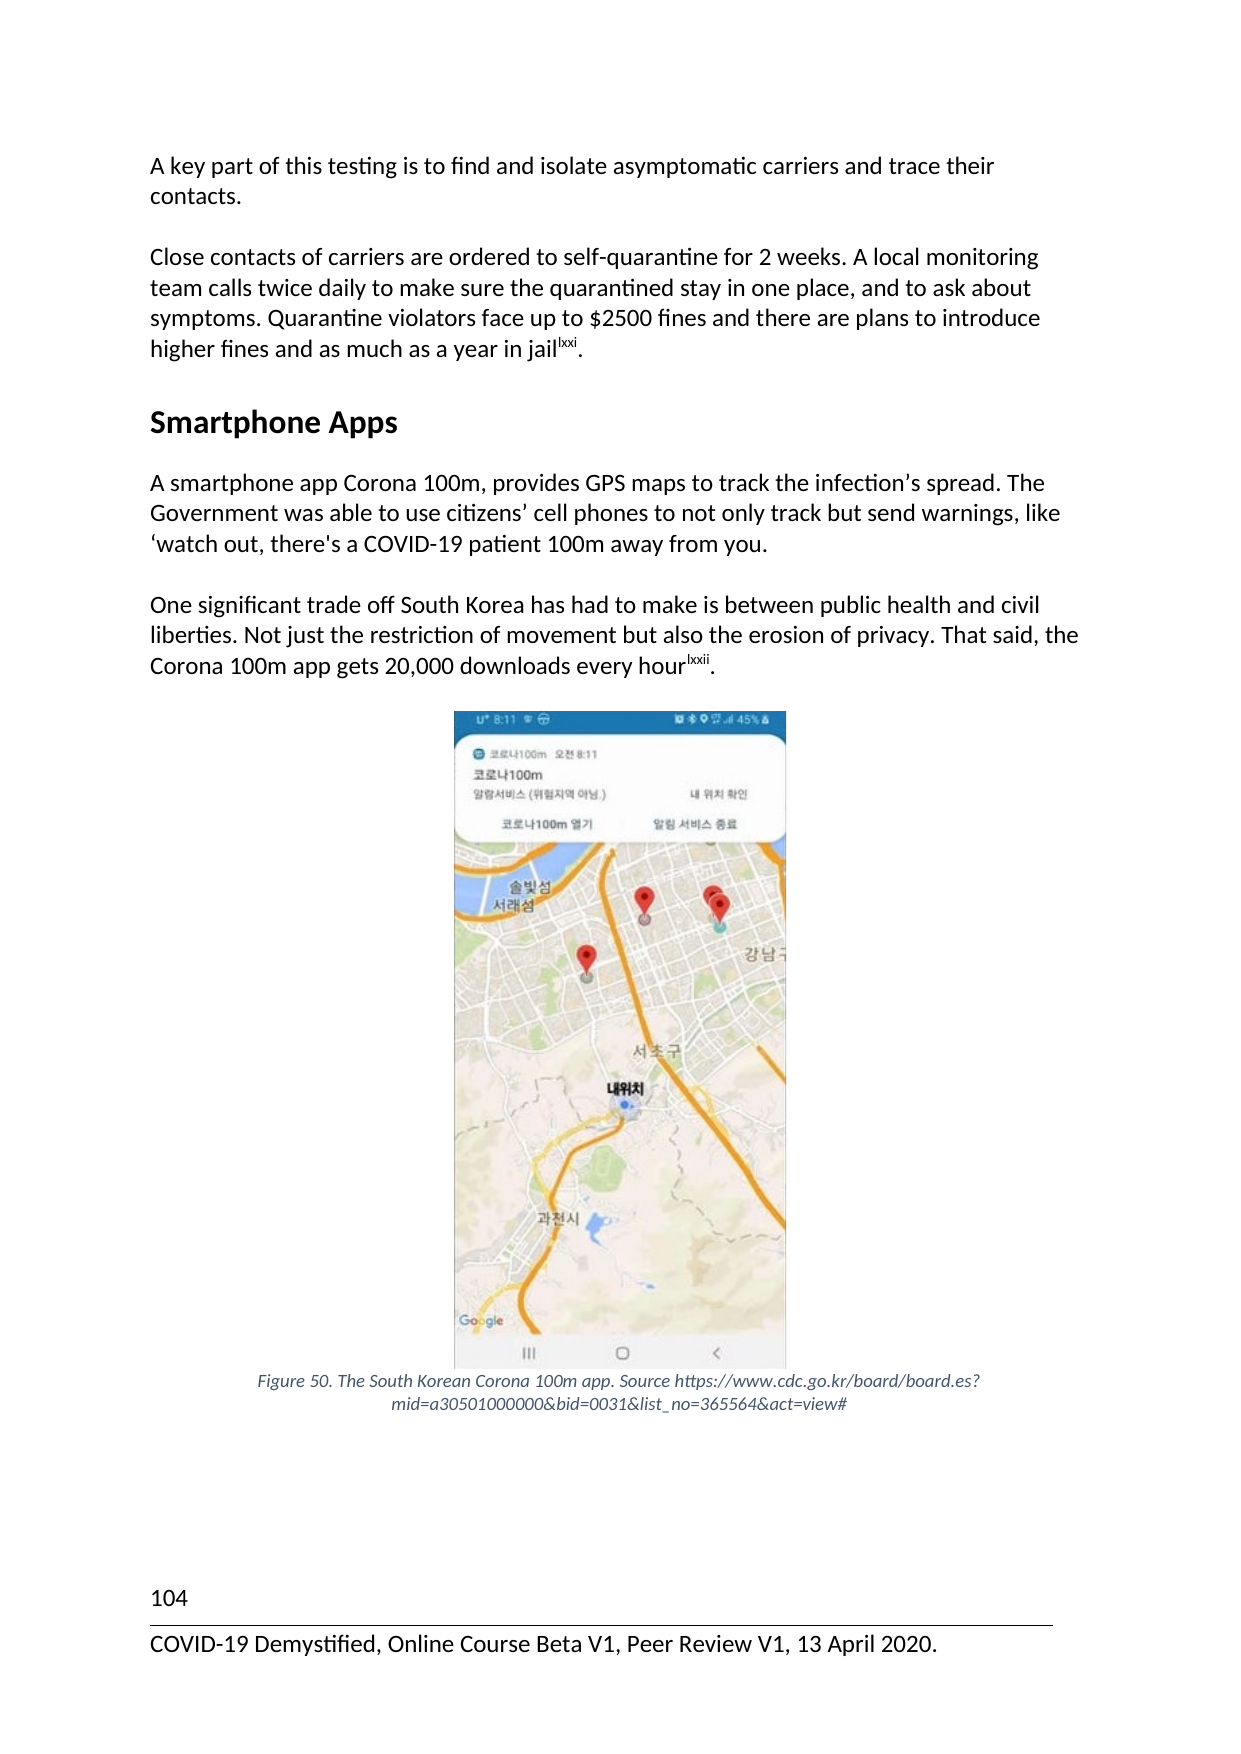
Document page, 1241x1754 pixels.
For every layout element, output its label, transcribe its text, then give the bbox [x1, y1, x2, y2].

picture [454, 711, 787, 1369]
text A smartphone app Corona 100m, provides GPS maps to track the infection’s spread. The Government was able to use citizens’ cell phones to not only track but send warnings, like ‘watch out, there's a COVID-19 patient 100m away from you. [150, 467, 1090, 558]
text Figure 50. The South Korean Corona 100m app. Source https://www.cdc.go.kr/board/board.es?mid=a30501000000&bid=0031&list_no=365564&act=view# [150, 1369, 1090, 1415]
subtitle Smartphone Apps [150, 401, 1090, 442]
text One significant trade off South Korea has had to make is between public health and civil liberties. Not just the restriction of movement but also the erosion of privacy. That said, the Corona 100m app gets 20,000 downloads every hour. [150, 589, 1090, 681]
text A key part of this testing is to find and isolate asymptomatic carriers and trace their contacts. [150, 150, 1090, 211]
text Close contacts of carriers are ordered to self-quarantine for 2 weeks. A local monitoring team calls twice daily to make sure the quarantined stay in one place, and to ask about symptoms. Quarantine violators face up to $2500 fines and there are plans to introduce higher fines and as much as a year in jail. [150, 242, 1090, 364]
